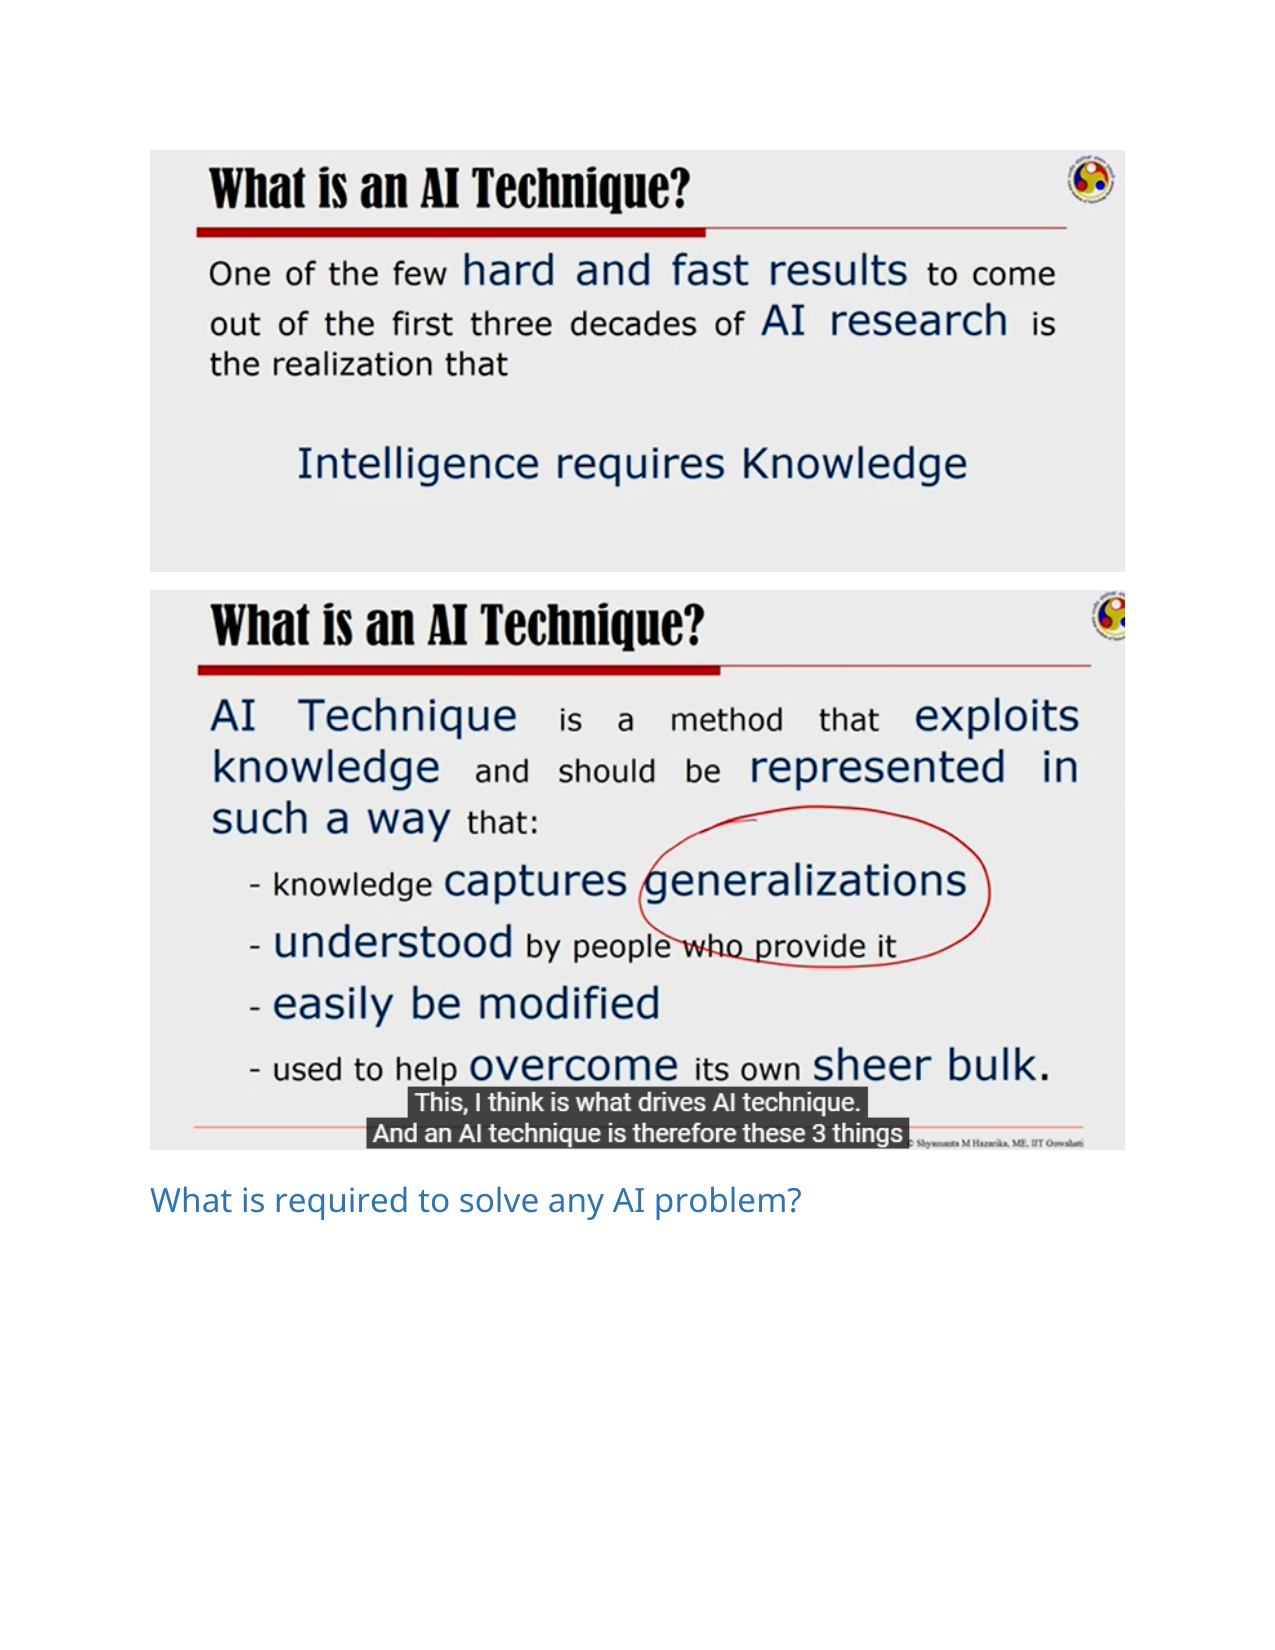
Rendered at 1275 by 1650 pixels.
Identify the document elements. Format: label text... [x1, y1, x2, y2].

picture [150, 590, 1125, 1150]
picture [150, 150, 1125, 572]
subtitle What is required to solve any AI problem? [150, 1177, 1125, 1222]
